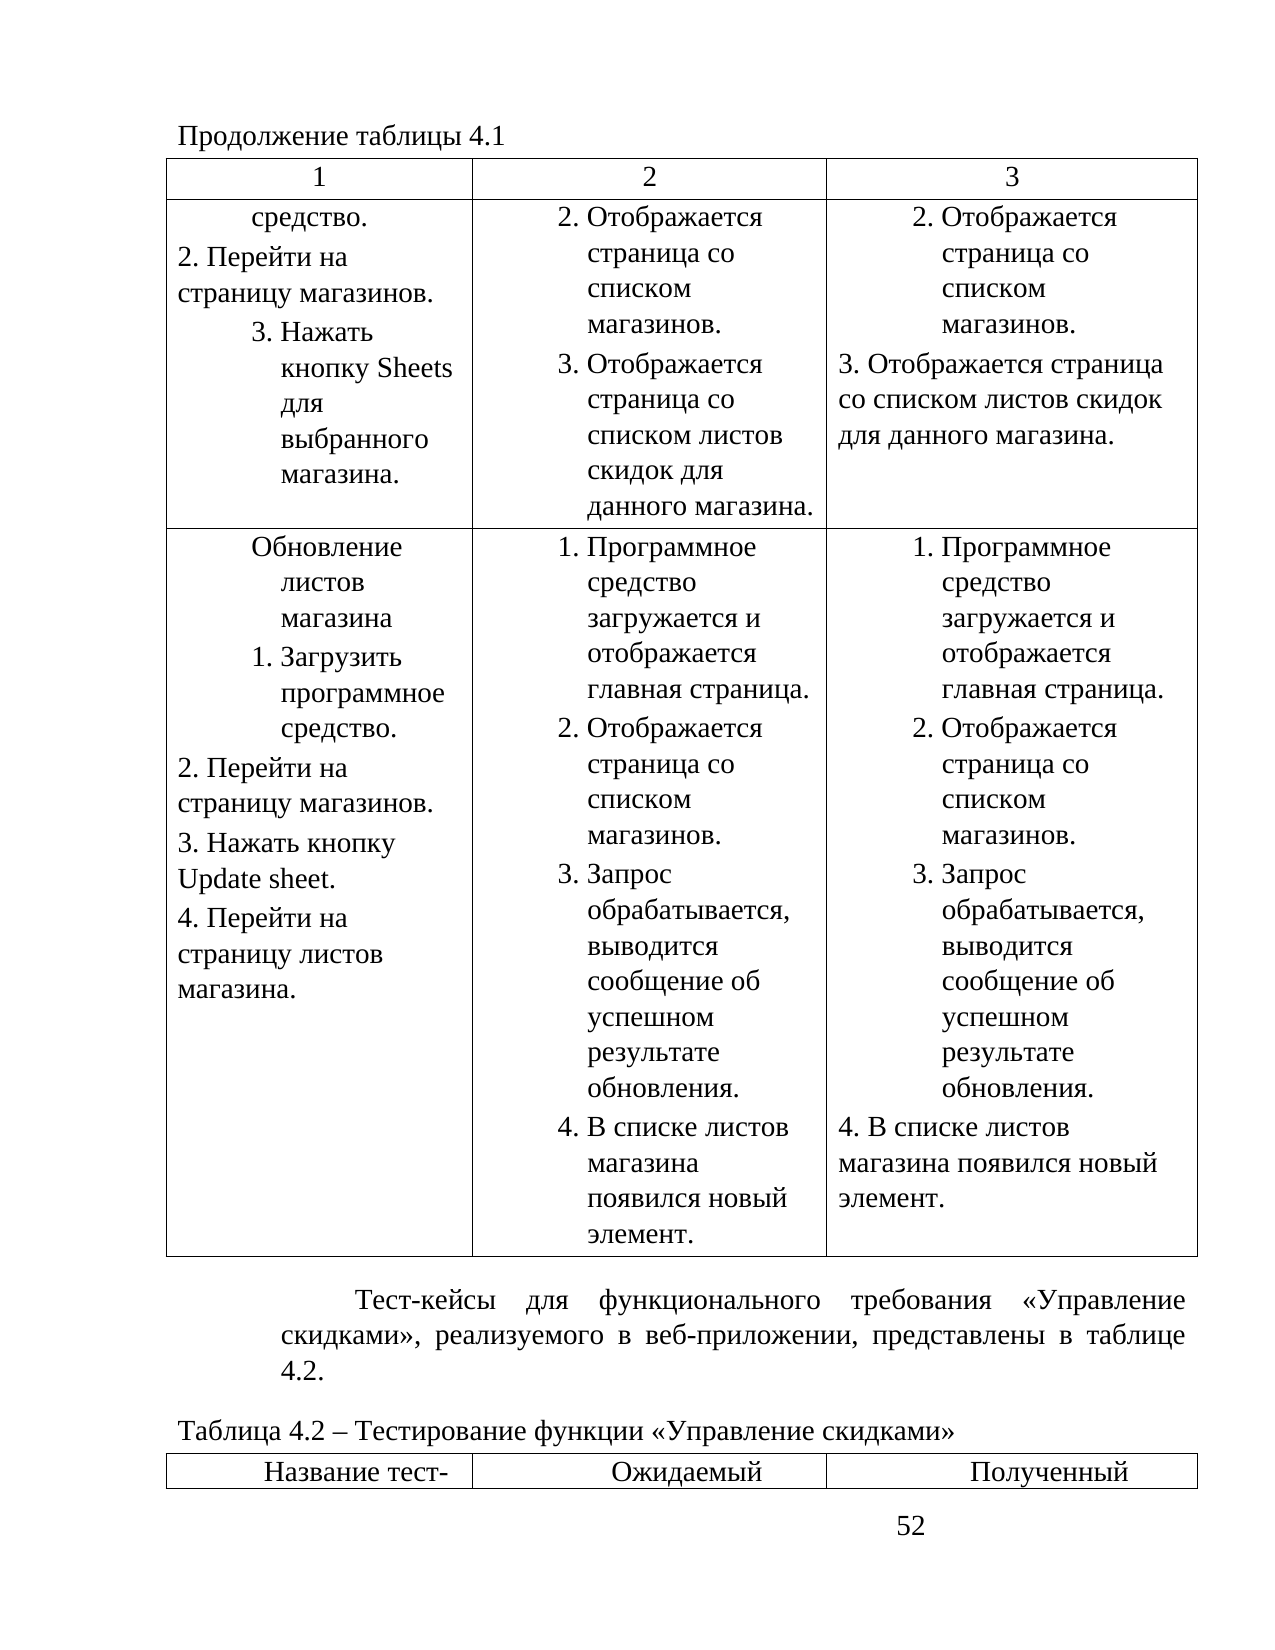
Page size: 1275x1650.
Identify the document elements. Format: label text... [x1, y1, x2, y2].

table_cell 1. Программное средство загружается и отображается главная страница. 2. Отображается страница со списком магазинов. 3. Запрос обрабатывается, выводится сообщение об успешном результате обновления. 4. В списке листов магазина появился новый элемент. [473, 529, 826, 1256]
table_cell 2. Отображается страница со списком магазинов. 3. Отображается страница со списком листов скидок для данного магазина. [473, 200, 826, 528]
table_cell 2. Отображается страница со списком магазинов. 3. Отображается страница со списком листов скидок для данного магазина. [827, 200, 1197, 528]
table_cell Обновление листов магазина 1. Загрузить программное средство. 2. Перейти на страницу магазинов. 3. Нажать кнопку Update sheet. 4. Перейти на страницу листов магазина. [167, 529, 472, 1256]
table_header 1 [167, 159, 472, 198]
text Таблица 4.2 – Тестирование функции «Управление скидками» [177, 1413, 1186, 1447]
text Тест-кейсы для функционального требования «Управление скидками», реализуемого в веб-приложении, представлены в таблице 4.2. [281, 1282, 1186, 1386]
table_header Ожидаемый результат [473, 1454, 826, 1488]
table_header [167, 1454, 472, 1488]
table_header 3 [827, 159, 1197, 198]
table_cell 1. Программное средство загружается и отображается главная страница. 2. Отображается страница со списком магазинов. 3. Запрос обрабатывается, выводится сообщение об успешном результате обновления. 4. В списке листов магазина появился новый элемент. [827, 529, 1197, 1256]
table_header 2 [473, 159, 826, 198]
text Продолжение таблицы 4.1 [177, 118, 1186, 152]
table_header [827, 1454, 1197, 1488]
table_cell средство. 2. Перейти на страницу магазинов. 3. Нажать кнопку Sheets для выбранного магазина. [167, 200, 472, 528]
